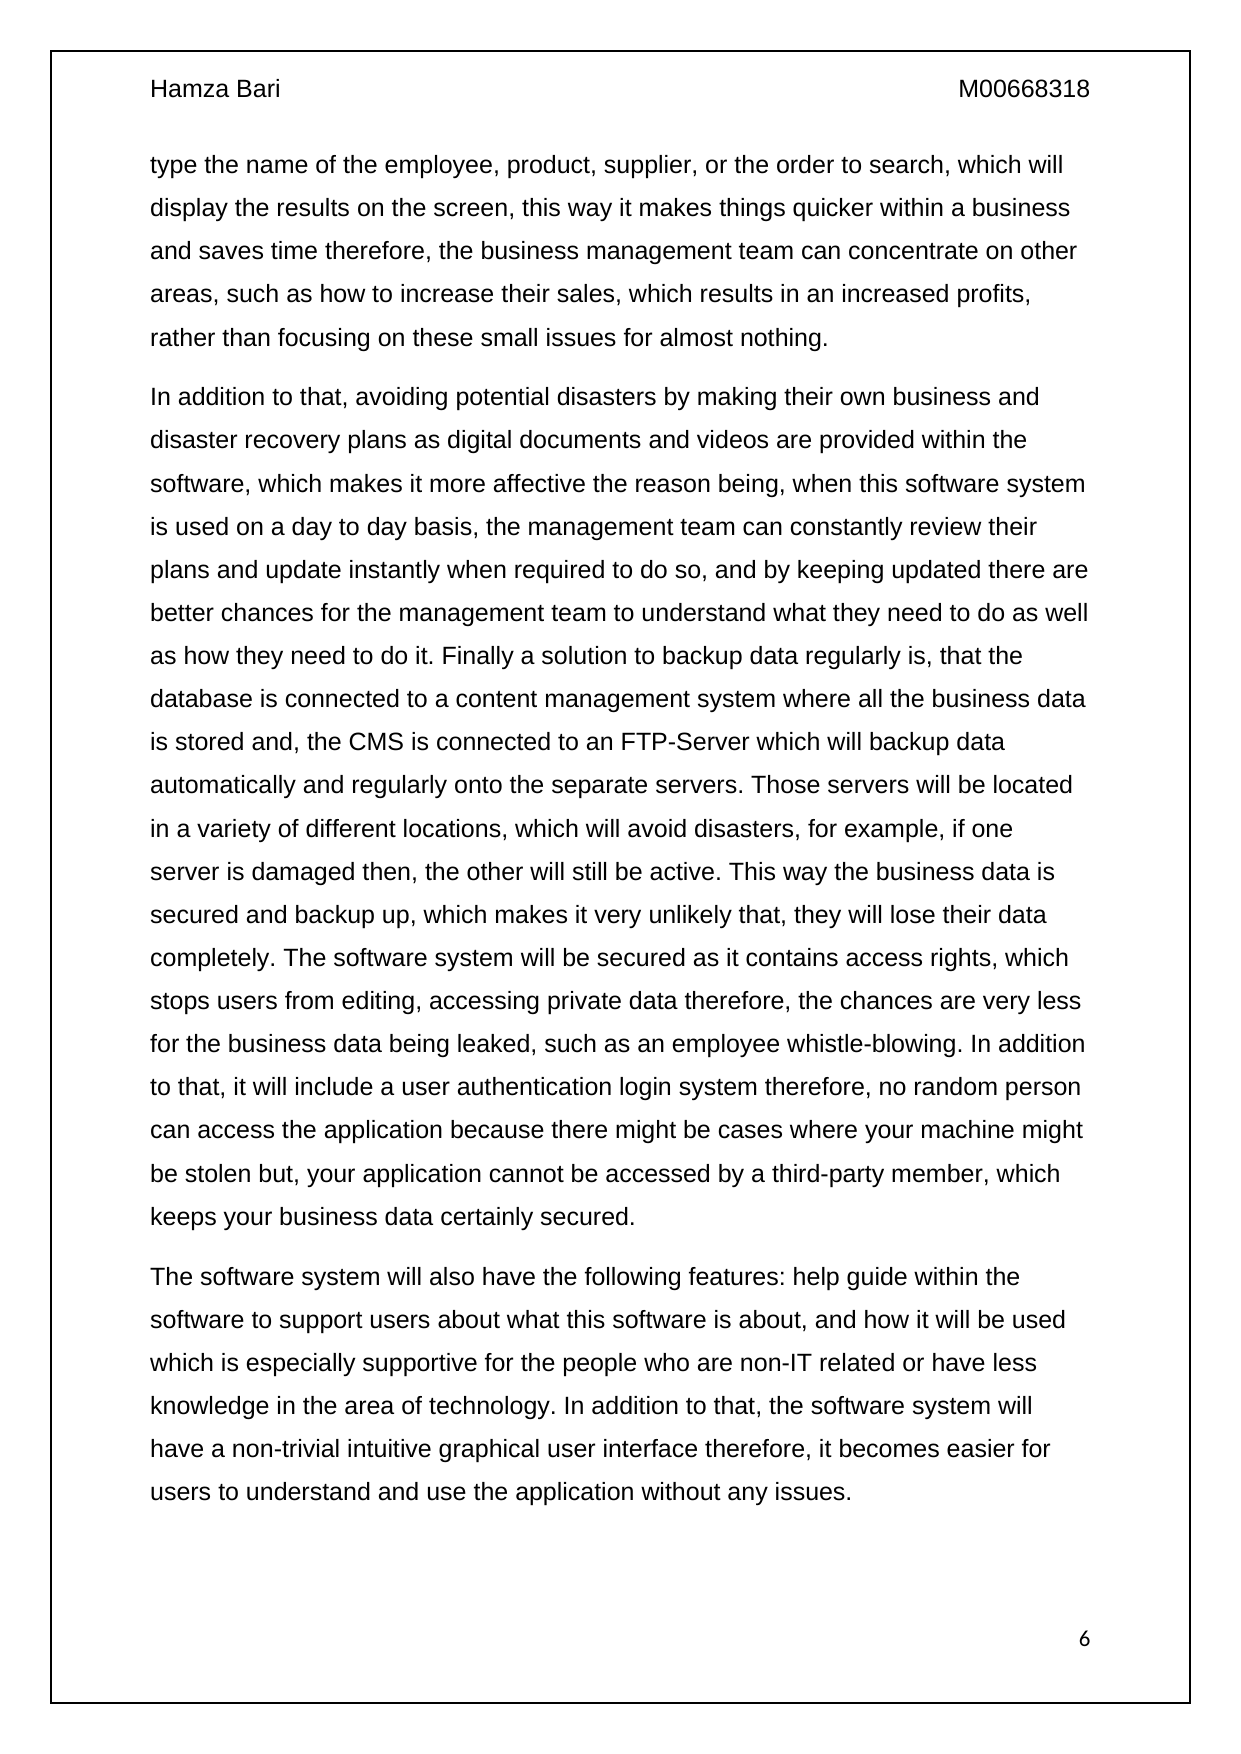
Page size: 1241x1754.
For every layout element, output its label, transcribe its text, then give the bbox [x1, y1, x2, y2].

text In addition to that, avoiding potential disasters by making their own business and disaster recovery plans as digital documents and videos are provided within the software, which makes it more affective the reason being, when this software system is used on a day to day basis, the management team can constantly review their plans and update instantly when required to do so, and by keeping updated there are better chances for the management team to understand what they need to do as well as how they need to do it. Finally a solution to backup data regularly is, that the database is connected to a content management system where all the business data is stored and, the CMS is connected to an FTP-Server which will backup data automatically and regularly onto the separate servers. Those servers will be located in a variety of different locations, which will avoid disasters, for example, if one server is damaged then, the other will still be active. This way the business data is secured and backup up, which makes it very unlikely that, they will lose their data completely. The software system will be secured as it contains access rights, which stops users from editing, accessing private data therefore, the chances are very less for the business data being leaked, such as an employee whistle-blowing. In addition to that, it will include a user authentication login system therefore, no random person can access the application because there might be cases where your machine might be stolen but, your application cannot be accessed by a third-party member, which keeps your business data certainly secured. [150, 382, 1090, 1230]
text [150, 150, 1090, 351]
text The software system will also have the following features: help guide within the software to support users about what this software is about, and how it will be used which is especially supportive for the people who are non-IT related or have less knowledge in the area of technology. In addition to that, the software system will have a non-trivial intuitive graphical user interface therefore, it becomes easier for users to understand and use the application without any issues. [150, 1261, 1090, 1506]
